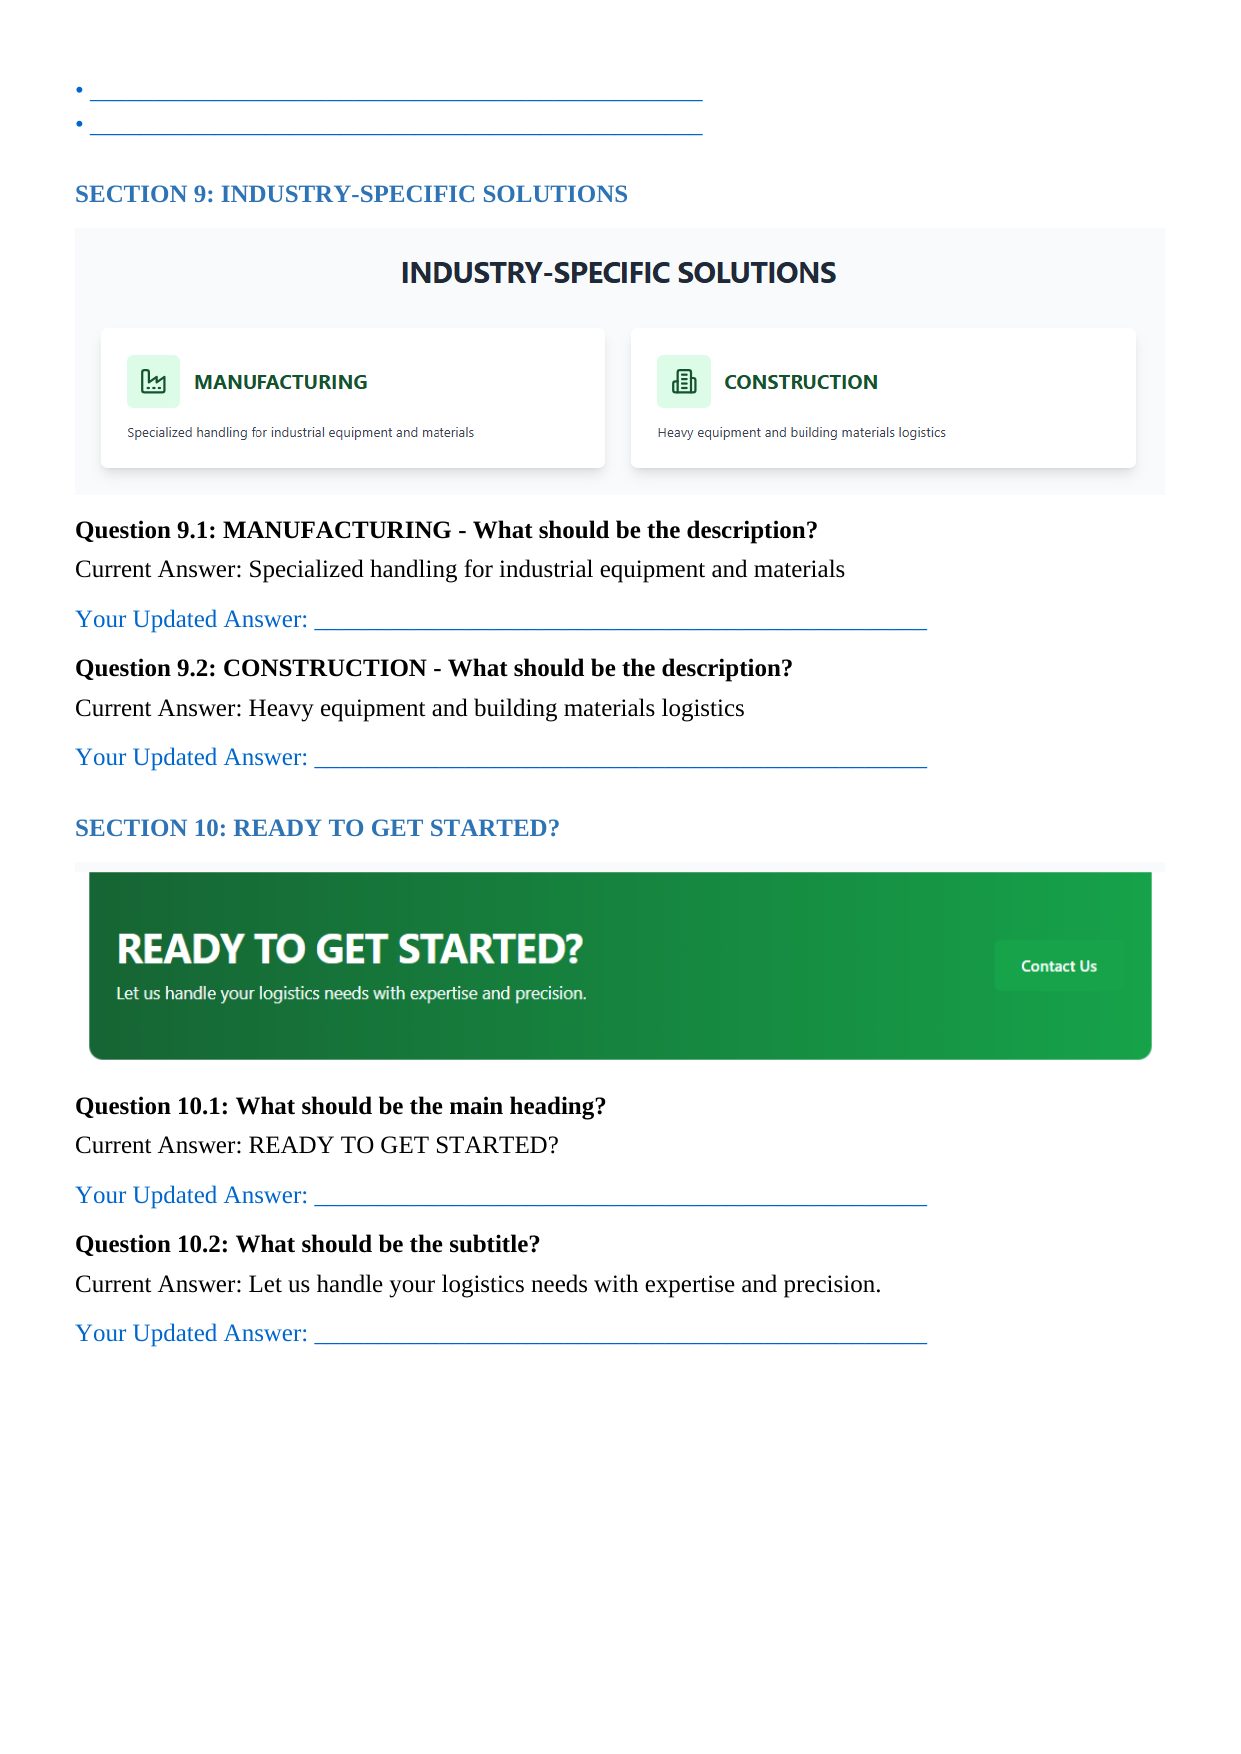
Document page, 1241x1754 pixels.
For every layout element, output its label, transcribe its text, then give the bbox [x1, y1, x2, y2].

text Current Answer: Heavy equipment and building materials logistics [75, 693, 1165, 721]
text Question 9.2: CONSTRUCTION - What should be the description? [75, 653, 1165, 682]
text Question 10.1: What should be the main heading? [75, 1091, 1165, 1120]
text Your Updated Answer: _________________________________________________ [75, 604, 1165, 633]
picture [75, 862, 1166, 1071]
text Current Answer: READY TO GET STARTED? [75, 1130, 1165, 1159]
text Question 10.2: What should be the subtitle? [75, 1229, 1165, 1258]
text Current Answer: Let us handle your logistics needs with expertise and precision. [75, 1269, 1165, 1297]
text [75, 75, 1165, 104]
text Current Answer: Specialized handling for industrial equipment and materials [75, 554, 1165, 583]
text Your Updated Answer: _________________________________________________ [75, 742, 1165, 771]
text Your Updated Answer: _________________________________________________ [75, 1180, 1165, 1209]
picture [75, 228, 1166, 495]
subtitle SECTION 10: READY TO GET STARTED? [75, 813, 1165, 841]
text Your Updated Answer: _________________________________________________ [75, 1318, 1165, 1347]
subtitle SECTION 9: INDUSTRY-SPECIFIC SOLUTIONS [75, 179, 1165, 208]
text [75, 109, 1165, 138]
text Question 9.1: MANUFACTURING - What should be the description? [75, 515, 1165, 544]
